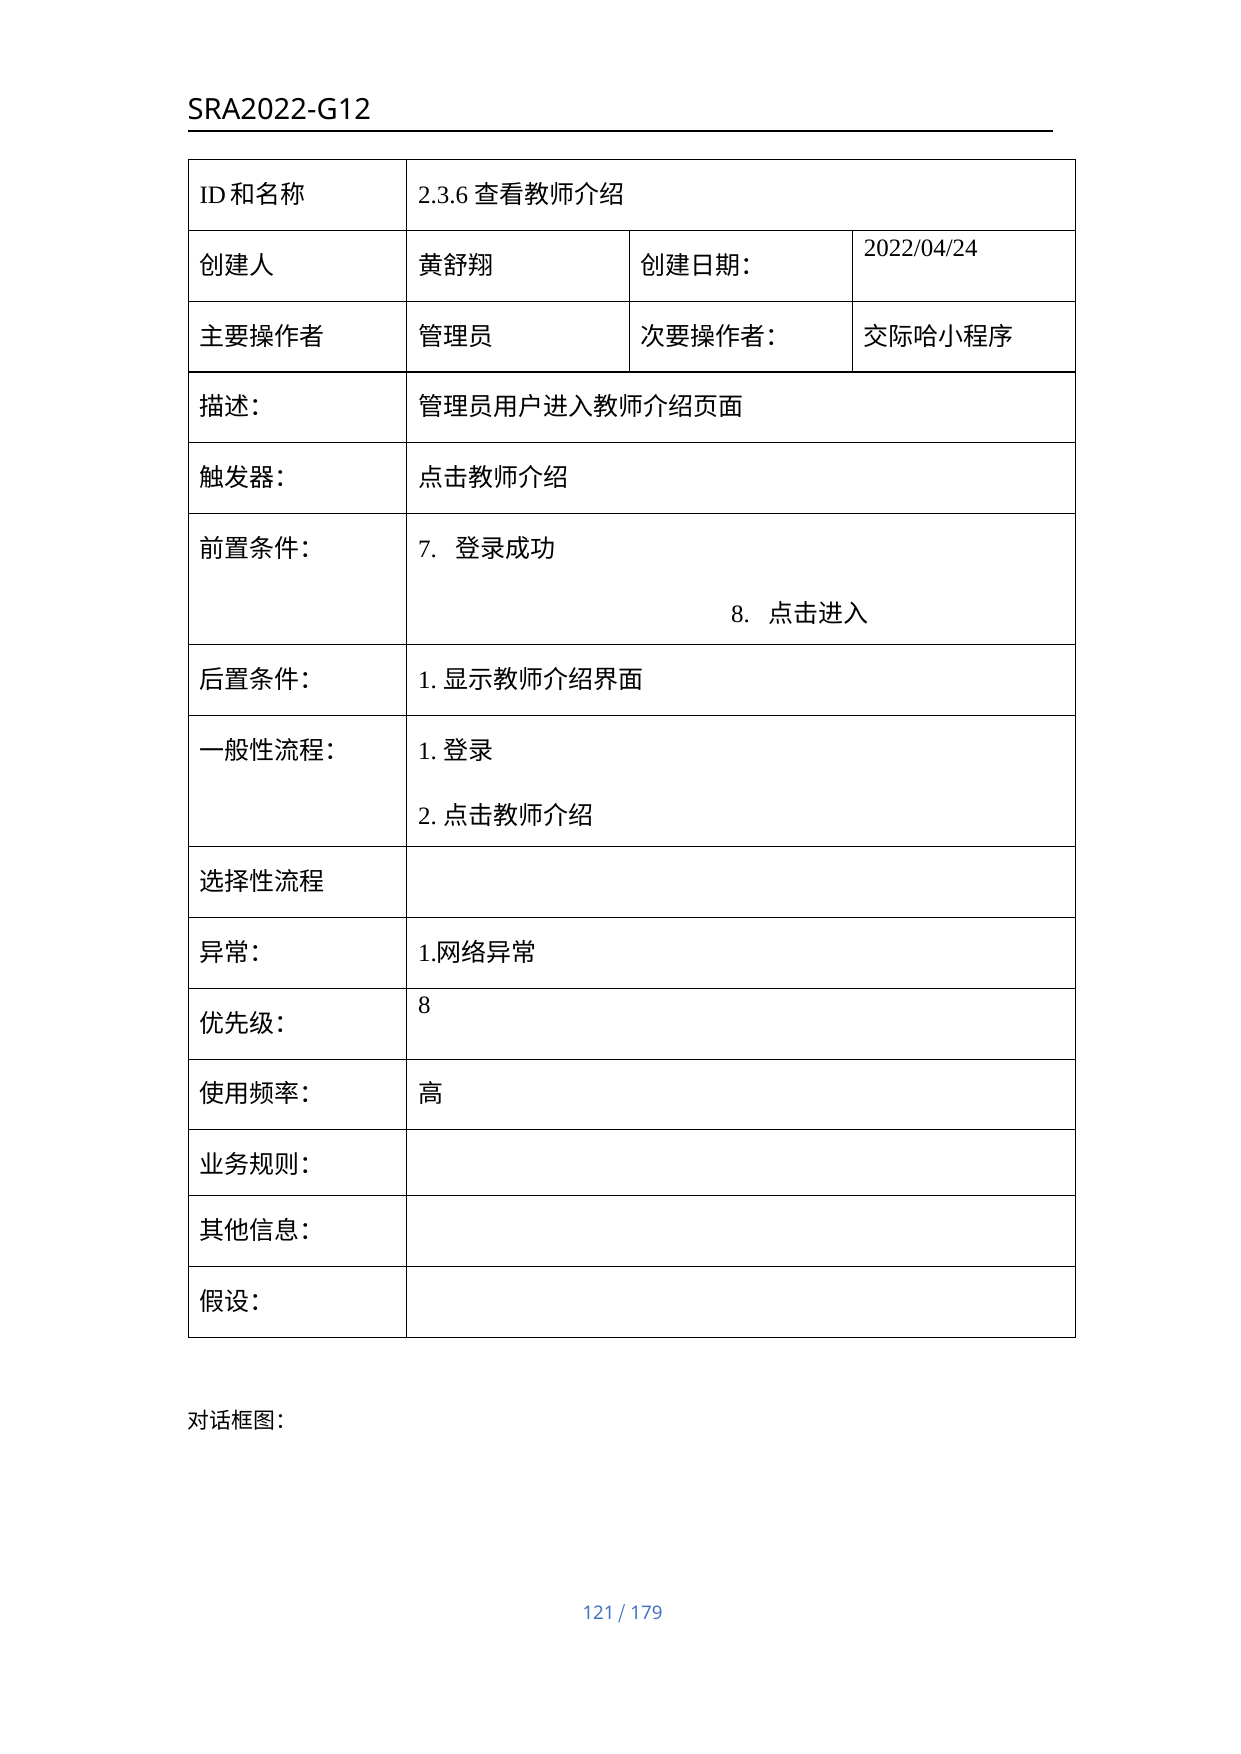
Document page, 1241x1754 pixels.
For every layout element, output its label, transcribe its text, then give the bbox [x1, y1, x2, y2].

table_cell 2022/04/24 [853, 231, 1075, 301]
table_header 2.3.6 查看教师介绍 [407, 160, 1075, 230]
table_cell [407, 1267, 1075, 1337]
table_cell 点击教师介绍 [407, 443, 1075, 513]
table_cell 优先级： [189, 989, 406, 1058]
table_cell 黄舒翔 [407, 231, 629, 301]
table_cell 8 [407, 989, 1075, 1058]
table_cell 登录成功 点击进入 [407, 514, 1075, 644]
table_cell 选择性流程 [189, 847, 406, 917]
table_cell 后置条件： [189, 645, 406, 715]
table_cell 管理员用户进入教师介绍页面 [407, 373, 1075, 442]
table_cell [407, 847, 1075, 917]
table_cell 创建人 [189, 231, 406, 301]
table_cell 交际哈小程序 [853, 302, 1075, 371]
table_cell 管理员 [407, 302, 629, 371]
table_cell 主要操作者 [189, 302, 406, 371]
table_cell [407, 1130, 1075, 1195]
table_cell 一般性流程： [189, 716, 406, 846]
table_cell 使用频率： [189, 1060, 406, 1129]
table_cell 创建日期： [630, 231, 852, 301]
table_cell 次要操作者： [630, 302, 852, 371]
table_cell 触发器： [189, 443, 406, 513]
table_cell 1.网络异常 [407, 918, 1075, 988]
table_cell 1. 登录 2. 点击教师介绍 [407, 716, 1075, 846]
table_cell 描述： [189, 373, 406, 442]
table_cell 高 [407, 1060, 1075, 1129]
table_cell 假设： [189, 1267, 406, 1337]
text 对话框图： [187, 1403, 1053, 1436]
table_cell 前置条件： [189, 514, 406, 644]
table_cell 异常： [189, 918, 406, 988]
table_cell 1. 显示教师介绍界面 [407, 645, 1075, 715]
table_header ID和名称 [189, 160, 406, 230]
table_cell 其他信息： [189, 1196, 406, 1266]
table_cell [407, 1196, 1075, 1266]
table_cell 业务规则： [189, 1130, 406, 1195]
